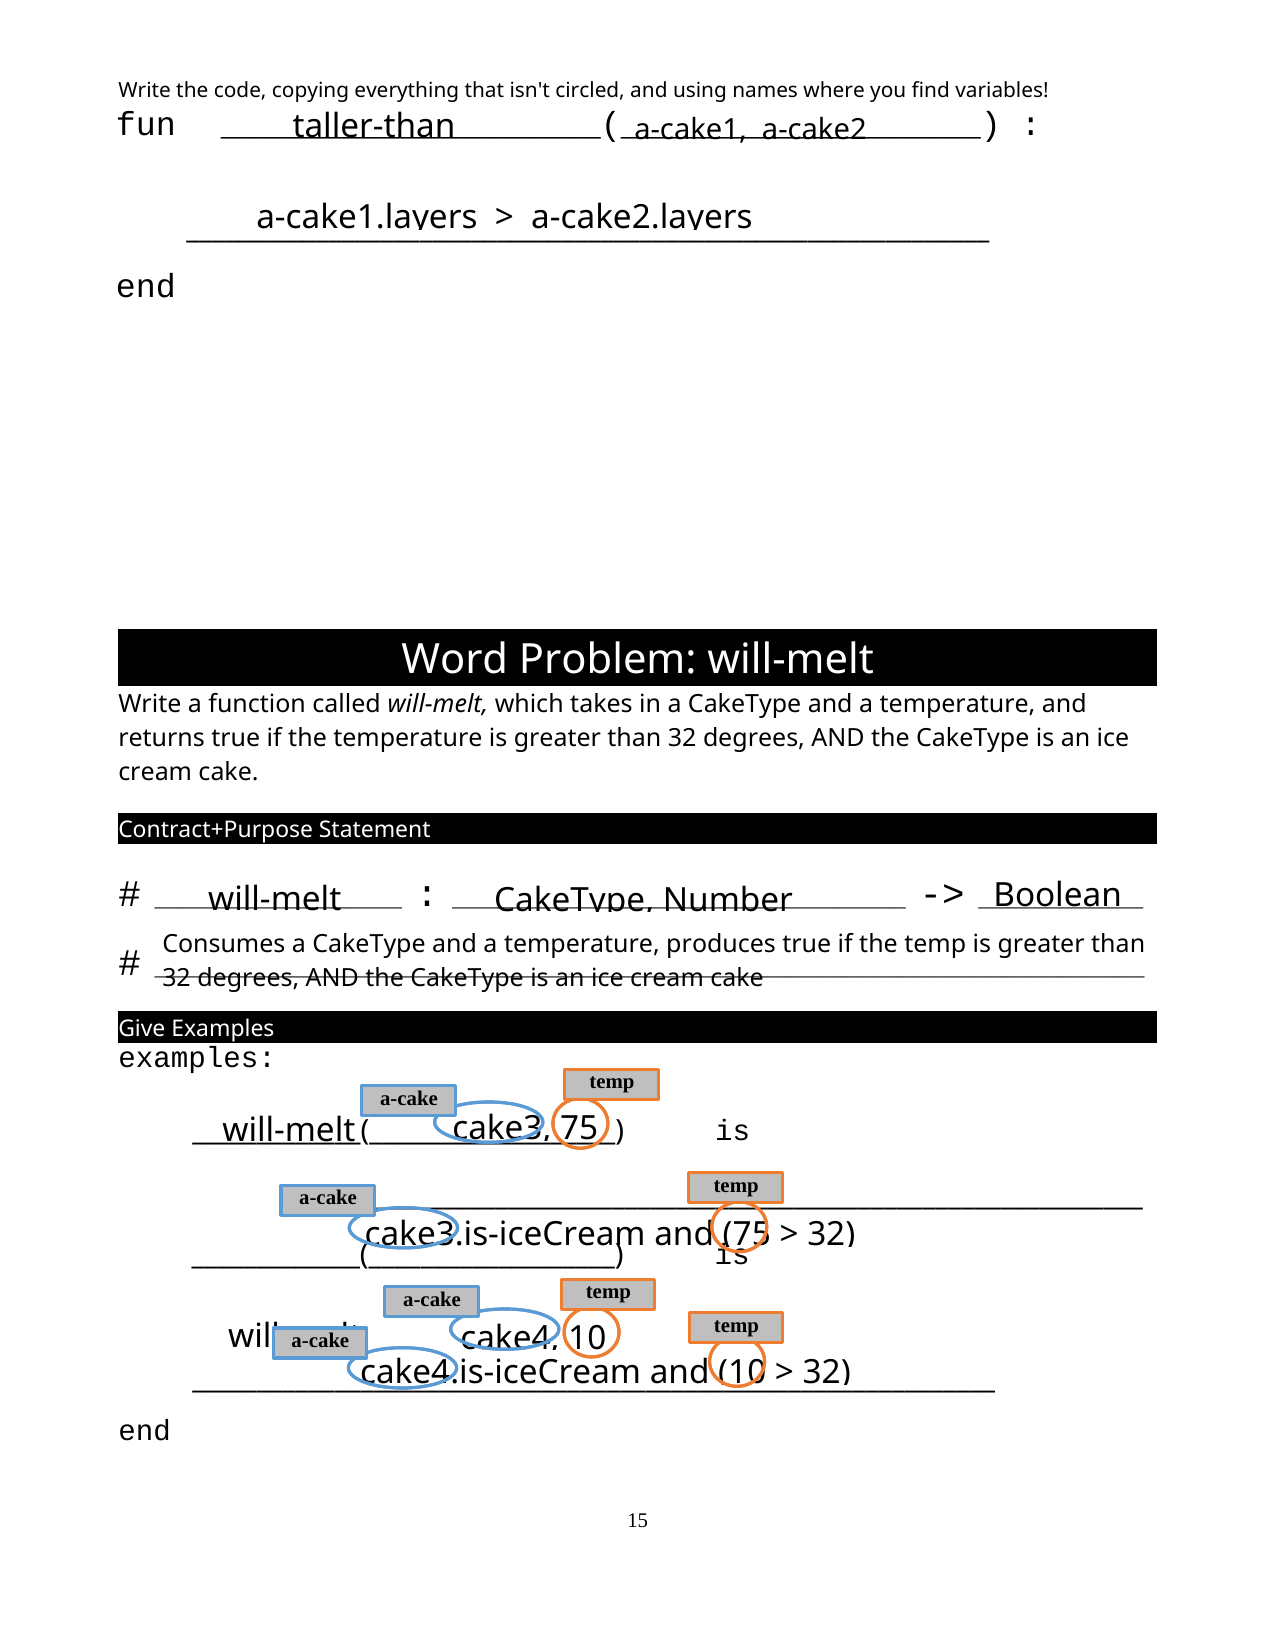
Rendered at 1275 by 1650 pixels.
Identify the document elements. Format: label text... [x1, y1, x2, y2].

subtitle Word Problem: will-melt [118, 629, 1157, 686]
subtitle Contract+Purpose Statement [118, 813, 1157, 844]
text # ________________________________________________________________________ [118, 944, 1157, 986]
text Write a function called will-melt, which takes in a CakeType and a temperature, and returns true if the temperature is greater than 32 degrees, AND the CakeType is an ice cream cake. [118, 686, 1157, 788]
subtitle Give Examples [118, 1011, 1157, 1043]
text ______________________________________________________________ [118, 1174, 722, 1214]
text end [116, 270, 176, 308]
text # __________________ : _________________________________ -> ____________ [118, 876, 1157, 918]
list Write the code, copying everything that isn't circled, and using names where you find variables! [118, 75, 1157, 103]
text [192, 1313, 1157, 1397]
text ______________________________________________________________ [756, 1174, 1157, 1214]
text end [118, 1417, 1157, 1449]
text _____________(___________________) is [118, 1109, 569, 1149]
text examples: [118, 1043, 1157, 1076]
text ______________________________________________________________ [118, 207, 1157, 247]
text _____________(___________________) is [591, 1109, 1275, 1149]
text fun ___________________(__________________) : [116, 108, 1041, 146]
text _____________(___________________) is [118, 1234, 1275, 1273]
